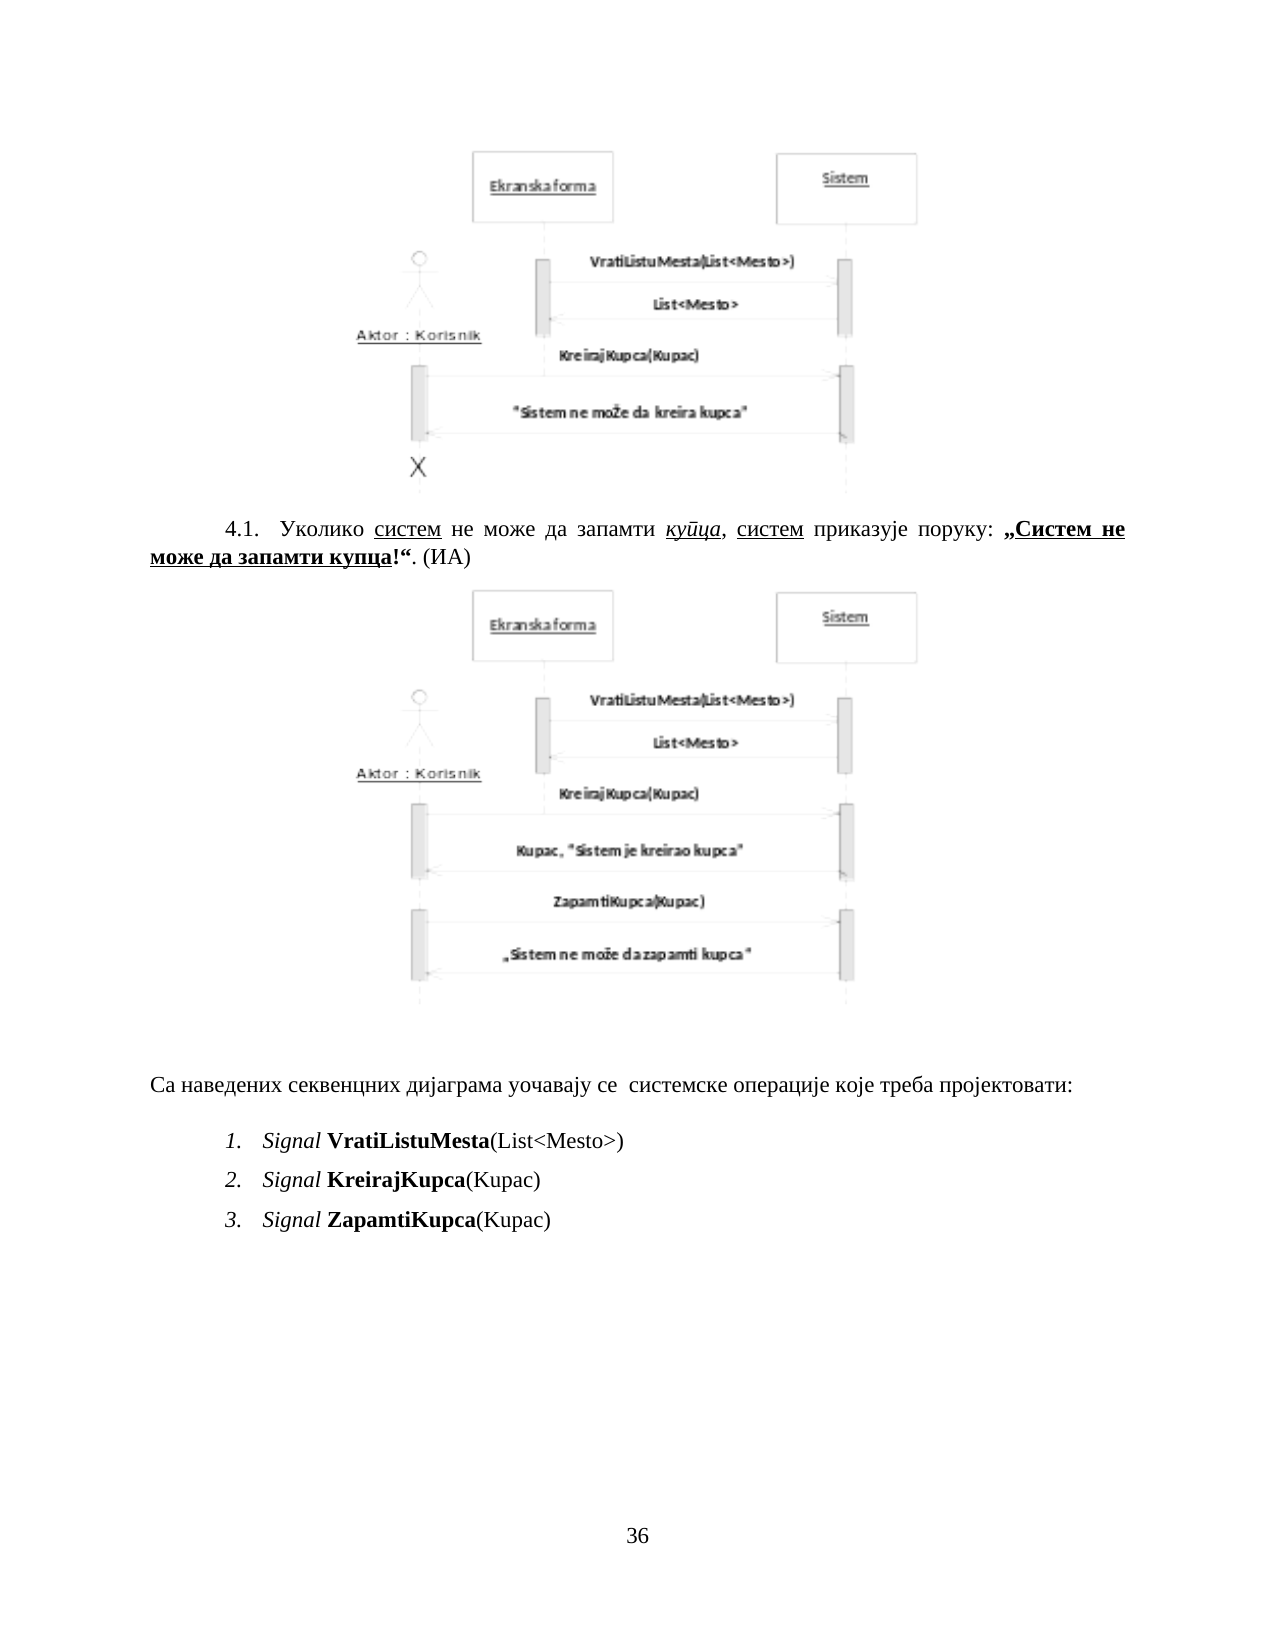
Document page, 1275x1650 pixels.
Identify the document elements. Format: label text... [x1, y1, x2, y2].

list Signal VratiListuMesta(List<Mesto>) [225, 1127, 1125, 1153]
text Са наведених секвенцних дијаграма уочавају се системске операције које треба пројектовати: [150, 1071, 1125, 1097]
list Signal KreirajKupca(Kupac) [225, 1166, 1125, 1193]
list Signal ZapamtiKupca(Kupac) [225, 1206, 1125, 1232]
text 4.1. Уколико систем не може да запамти купца, систем приказује поруку: „Систем не може да запамти купца!“. (ИА) [150, 514, 1125, 569]
